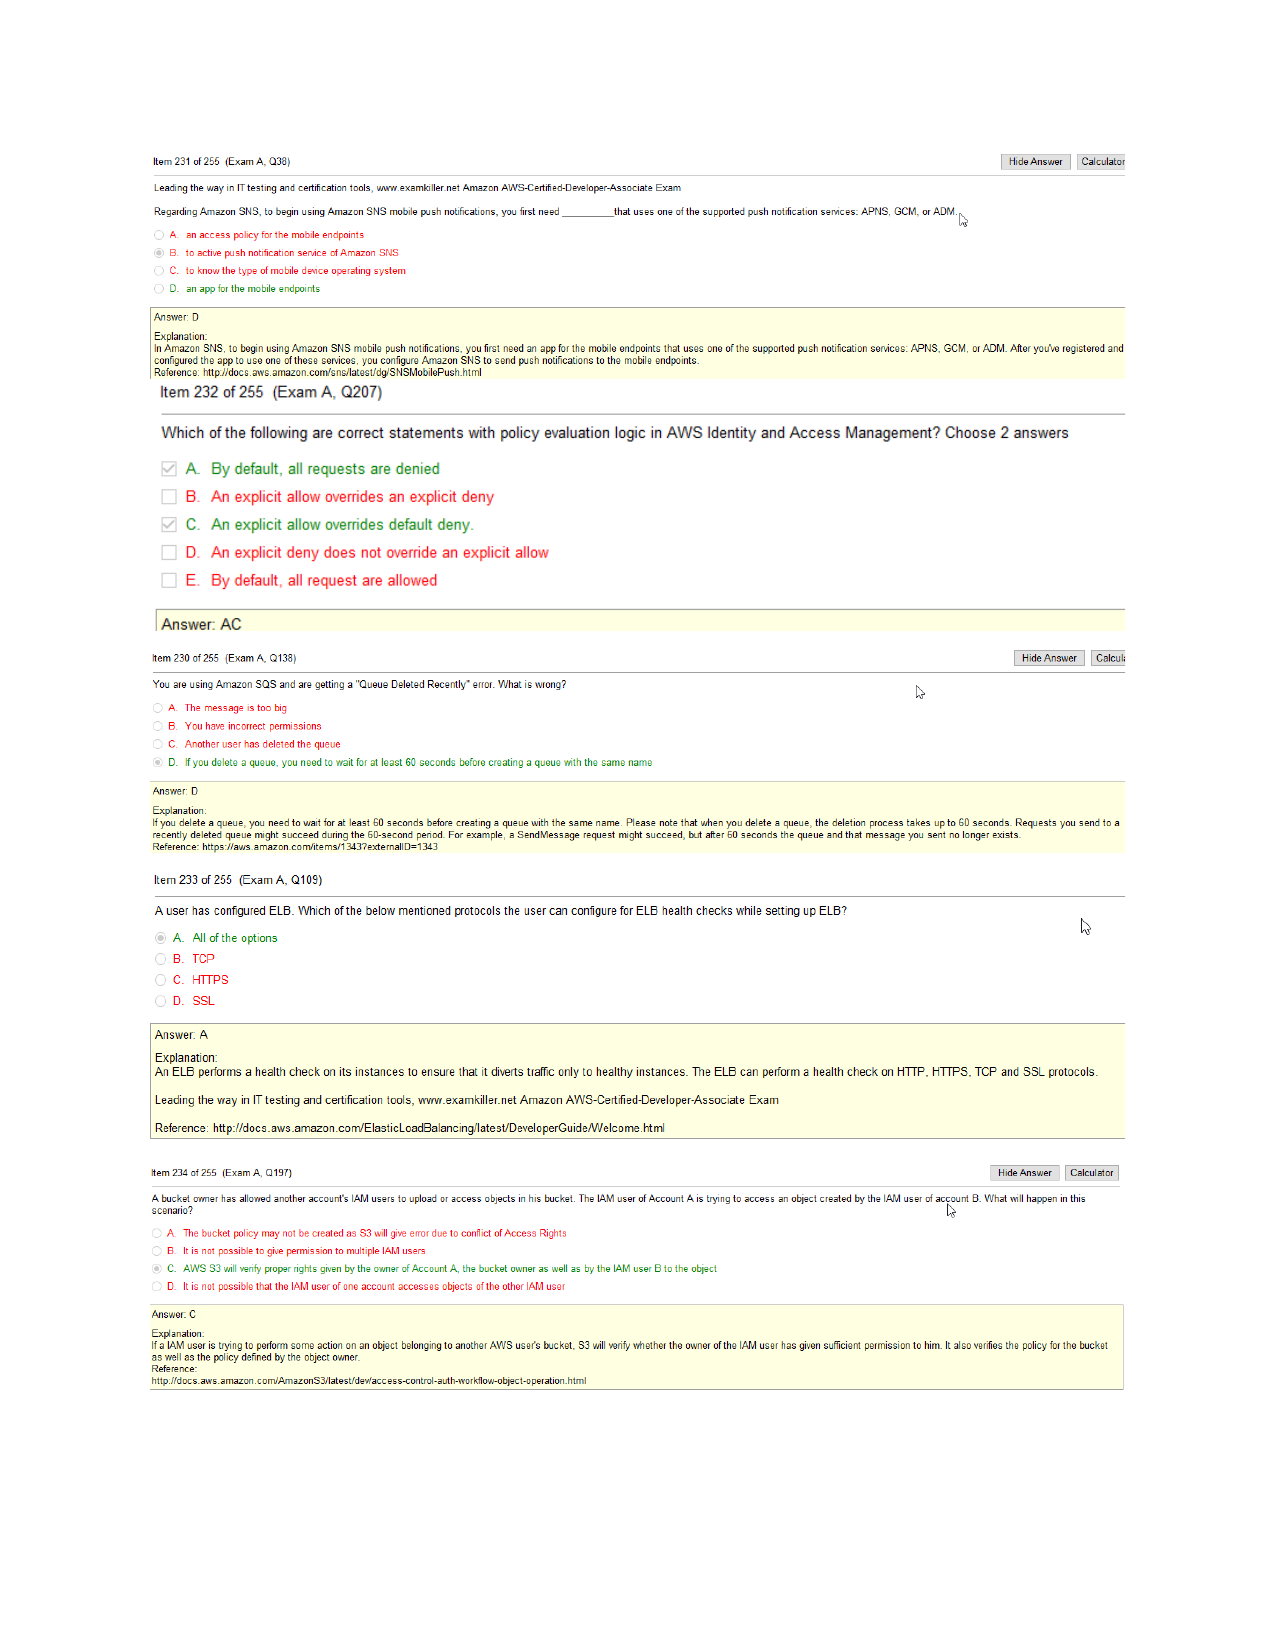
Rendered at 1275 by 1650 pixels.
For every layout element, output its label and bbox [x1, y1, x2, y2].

picture [150, 649, 1125, 853]
picture [150, 1161, 1125, 1394]
picture [150, 150, 1125, 379]
picture [150, 380, 1125, 631]
picture [150, 871, 1125, 1143]
